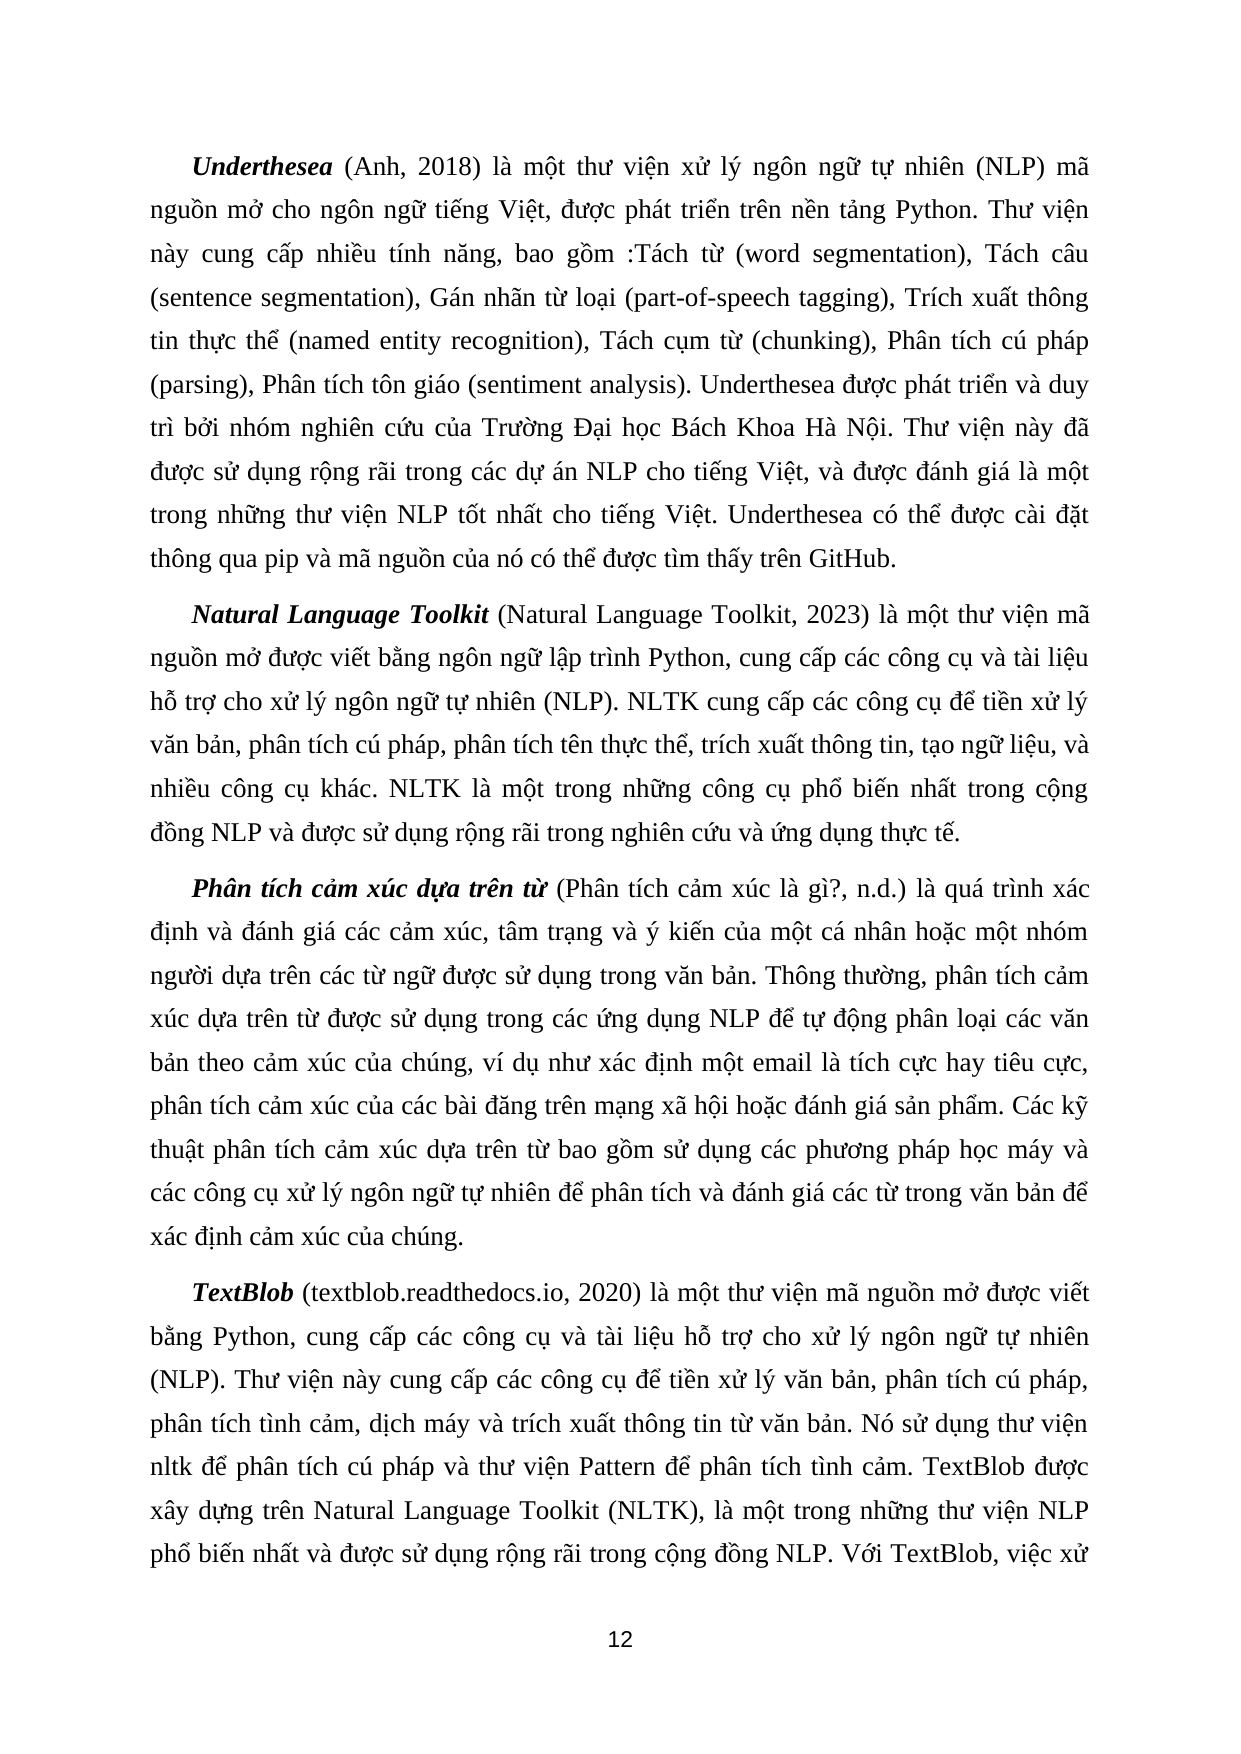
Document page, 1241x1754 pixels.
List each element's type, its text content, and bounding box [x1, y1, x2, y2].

text Natural Language Toolkit là một thư viện mã nguồn mở được viết bằng ngôn ngữ lập trình Python, cung cấp các công cụ và tài liệu hỗ trợ cho xử lý ngôn ngữ tự nhiên (NLP). NLTK cung cấp các công cụ để tiền xử lý văn bản, phân tích cú pháp, phân tích tên thực thể, trích xuất thông tin, tạo ngữ liệu, và nhiều công cụ khác. NLTK là một trong những công cụ phổ biến nhất trong cộng đồng NLP và được sử dụng rộng rãi trong nghiên cứu và ứng dụng thực tế. [150, 598, 1090, 847]
text Underthesea là một thư viện xử lý ngôn ngữ tự nhiên (NLP) mã nguồn mở cho ngôn ngữ tiếng Việt, được phát triển trên nền tảng Python. Thư viện này cung cấp nhiều tính năng, bao gồm :Tách từ (word segmentation), Tách câu (sentence segmentation), Gán nhãn từ loại (part-of-speech tagging), Trích xuất thông tin thực thể (named entity recognition), Tách cụm từ (chunking), Phân tích cú pháp (parsing), Phân tích tôn giáo (sentiment analysis). Underthesea được phát triển và duy trì bởi nhóm nghiên cứu của Trường Đại học Bách Khoa Hà Nội. Thư viện này đã được sử dụng rộng rãi trong các dự án NLP cho tiếng Việt, và được đánh giá là một trong những thư viện NLP tốt nhất cho tiếng Việt. Underthesea có thể được cài đặt thông qua pip và mã nguồn của nó có thể được tìm thấy trên GitHub. [150, 150, 1090, 573]
text Phân tích cảm xúc dựa trên từ là quá trình xác định và đánh giá các cảm xúc, tâm trạng và ý kiến của một cá nhân hoặc một nhóm người dựa trên các từ ngữ được sử dụng trong văn bản. Thông thường, phân tích cảm xúc dựa trên từ được sử dụng trong các ứng dụng NLP để tự động phân loại các văn bản theo cảm xúc của chúng, ví dụ như xác định một email là tích cực hay tiêu cực, phân tích cảm xúc của các bài đăng trên mạng xã hội hoặc đánh giá sản phẩm. Các kỹ thuật phân tích cảm xúc dựa trên từ bao gồm sử dụng các phương pháp học máy và các công cụ xử lý ngôn ngữ tự nhiên để phân tích và đánh giá các từ trong văn bản để xác định cảm xúc của chúng. [150, 872, 1090, 1251]
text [150, 1276, 1090, 1568]
